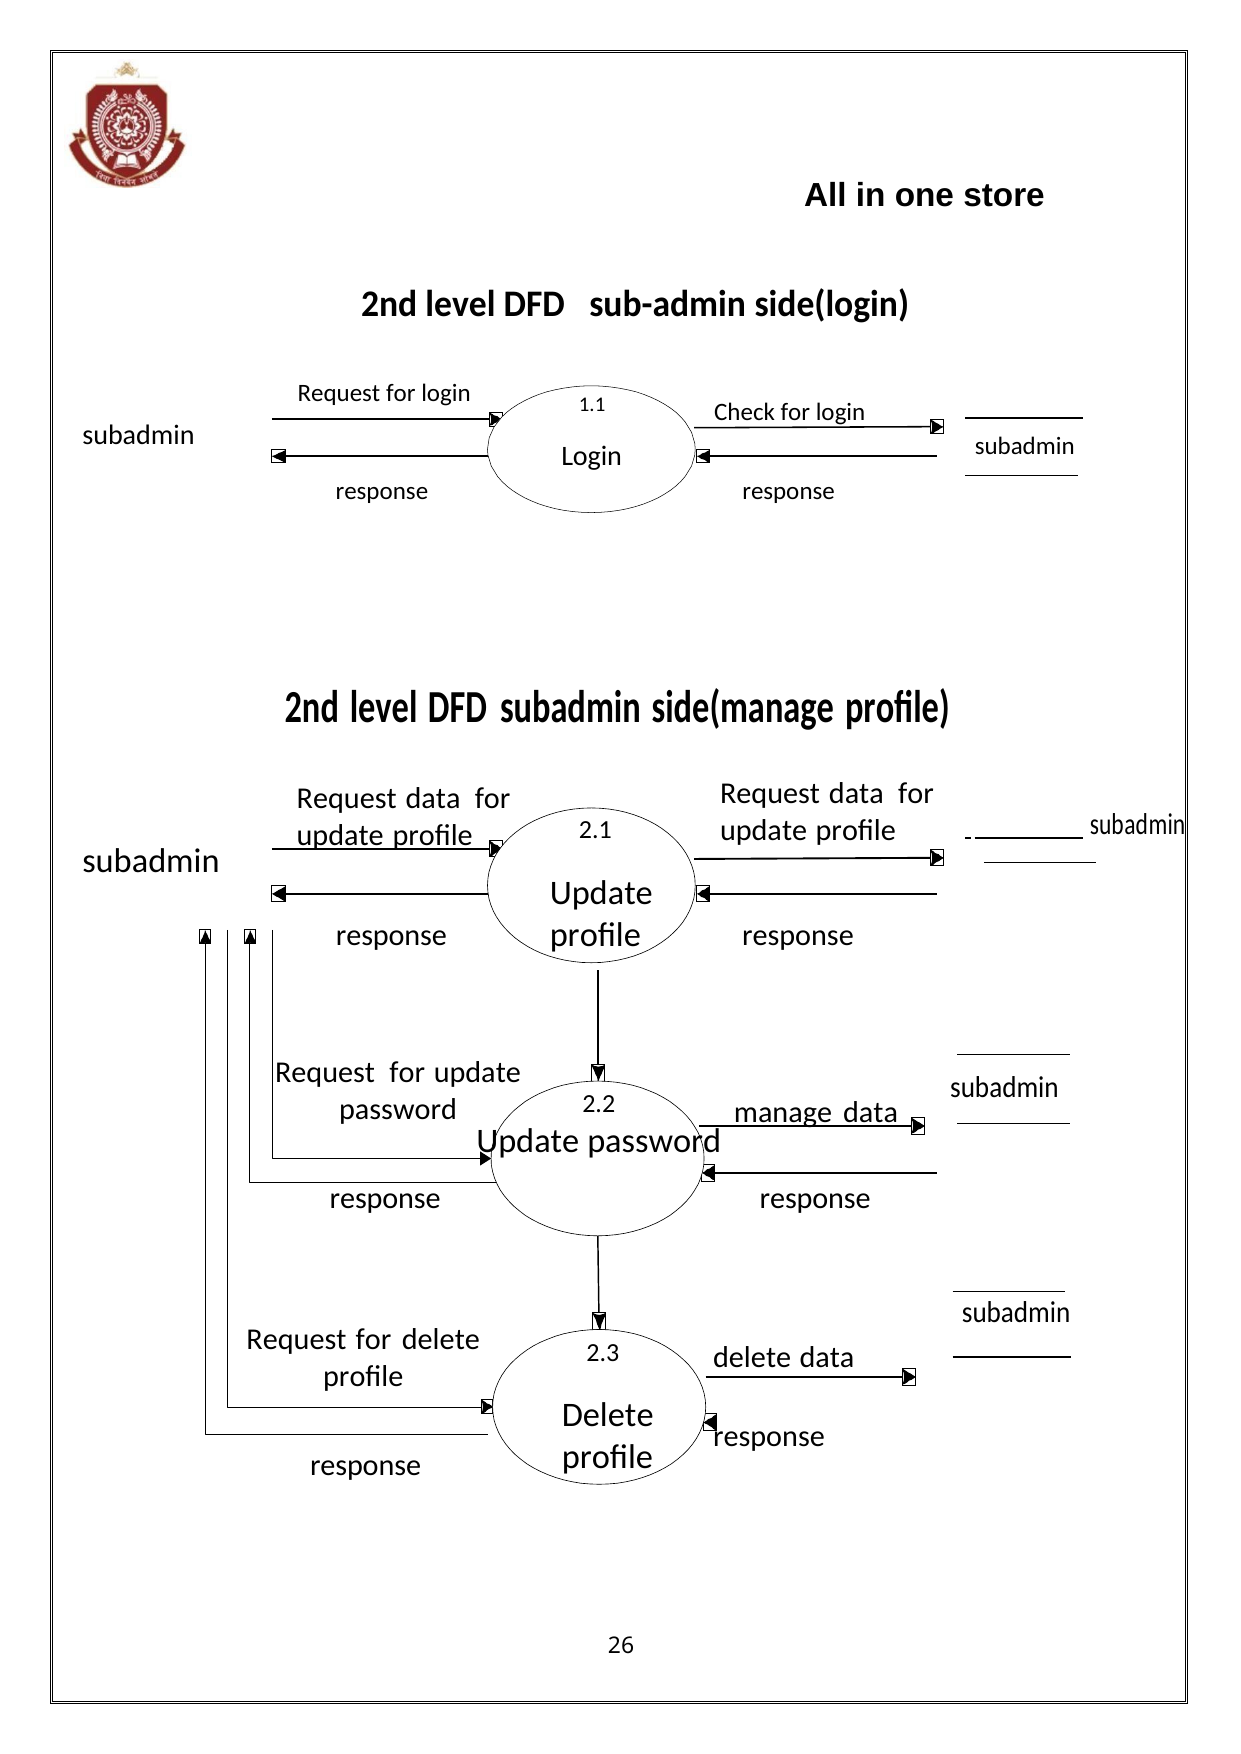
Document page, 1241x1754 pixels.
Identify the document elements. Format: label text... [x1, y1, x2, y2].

picture [702, 1165, 714, 1181]
picture [697, 886, 709, 901]
subtitle subadmin [965, 805, 1081, 842]
text subadmin [974, 430, 1185, 460]
picture [200, 930, 210, 943]
picture [903, 1369, 915, 1385]
picture [931, 850, 943, 865]
picture [912, 1118, 924, 1134]
picture [593, 1313, 605, 1329]
picture [697, 450, 709, 462]
picture [931, 420, 943, 433]
text 2nd level DFD sub-admin side(login) [84, 280, 1185, 326]
picture [64, 59, 192, 188]
picture [245, 930, 255, 943]
picture [482, 1400, 492, 1413]
text subadmin [67, 1068, 1059, 1105]
picture [272, 450, 285, 462]
picture [490, 841, 502, 856]
subtitle subadmin [962, 1301, 1185, 1328]
picture [490, 413, 502, 426]
picture [704, 1414, 716, 1430]
picture [272, 886, 285, 901]
subtitle 2nd level DFD subadmin side(manage profile) [136, 678, 1098, 734]
